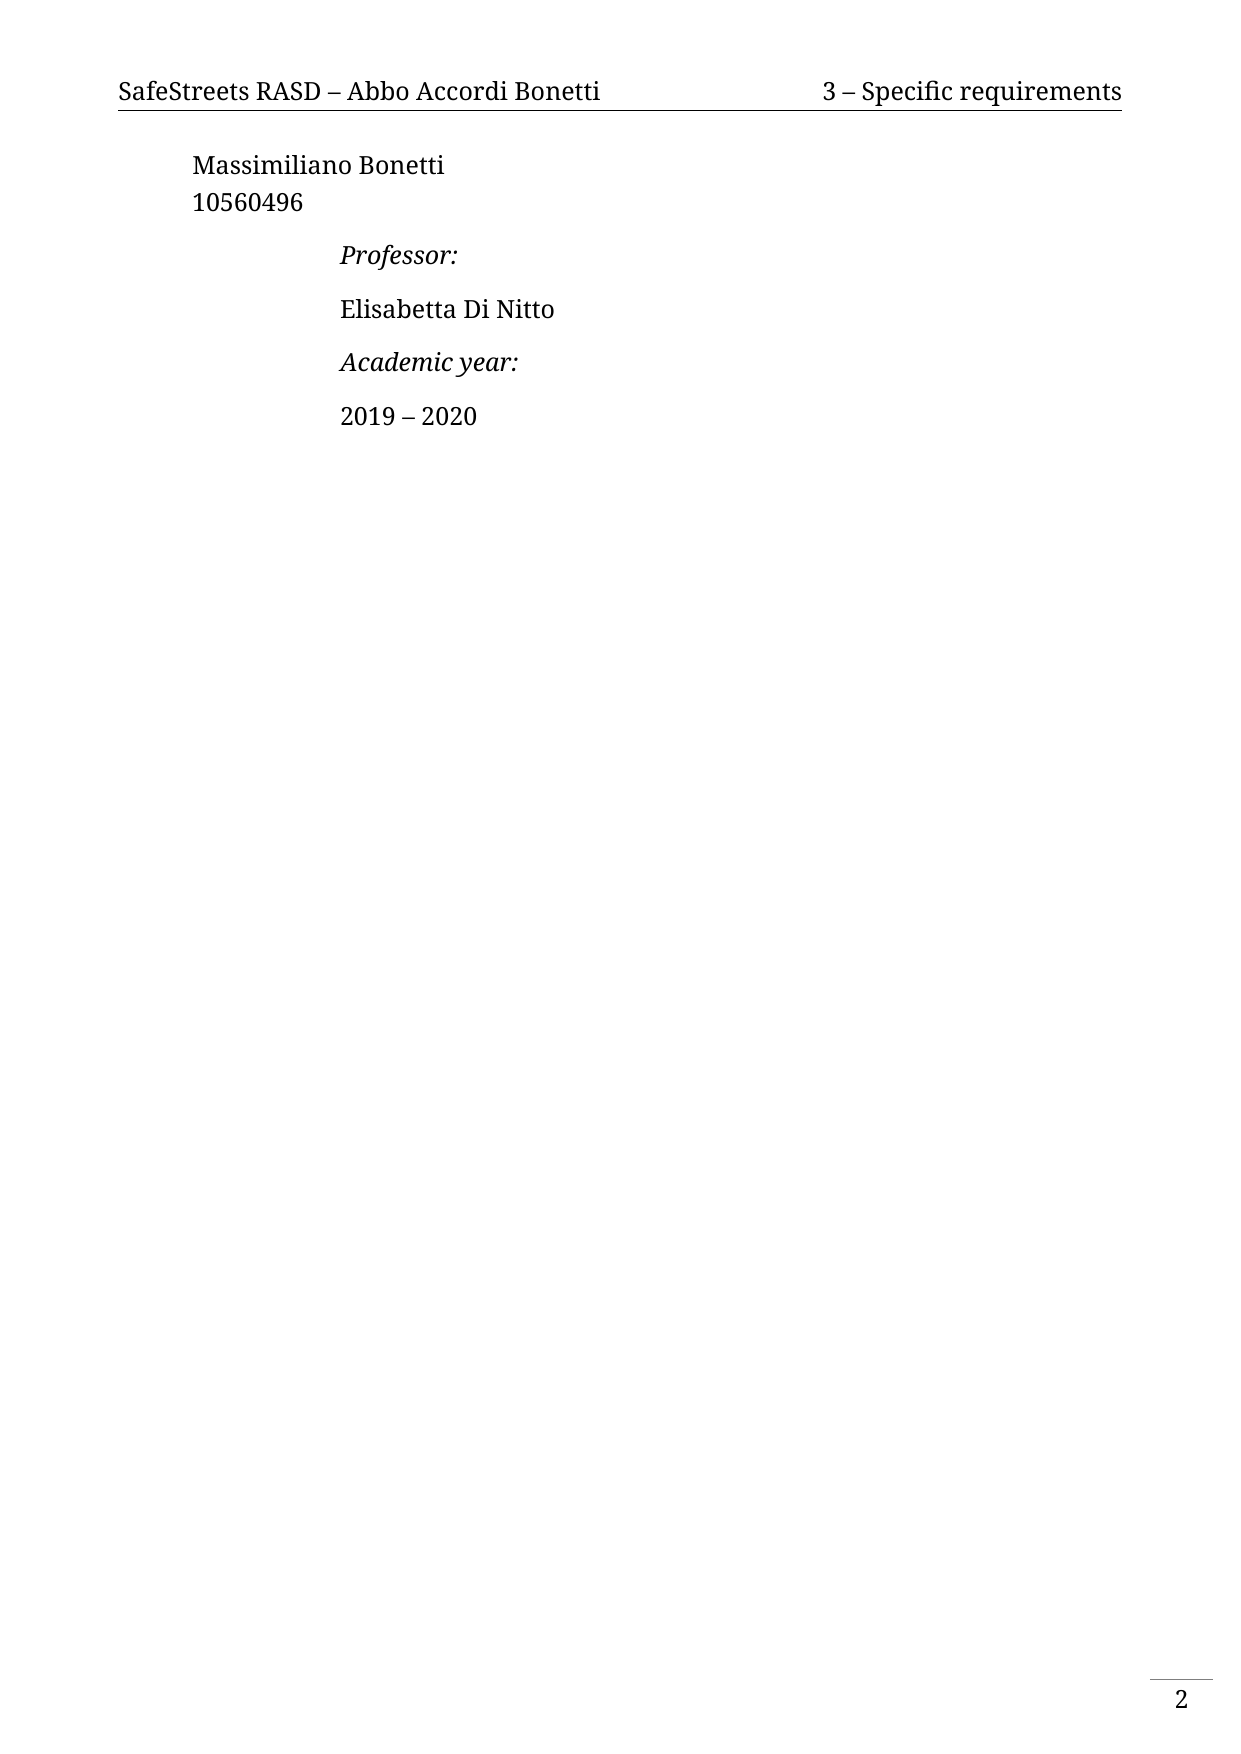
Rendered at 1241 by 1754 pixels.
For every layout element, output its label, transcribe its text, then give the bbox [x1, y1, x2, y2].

text Massimiliano Bonetti 10560496 [118, 148, 583, 218]
text Professor: [118, 238, 583, 272]
text Academic year: [118, 345, 583, 379]
text Elisabetta Di Nitto [118, 291, 583, 325]
text 2019 – 2020 [118, 398, 583, 432]
